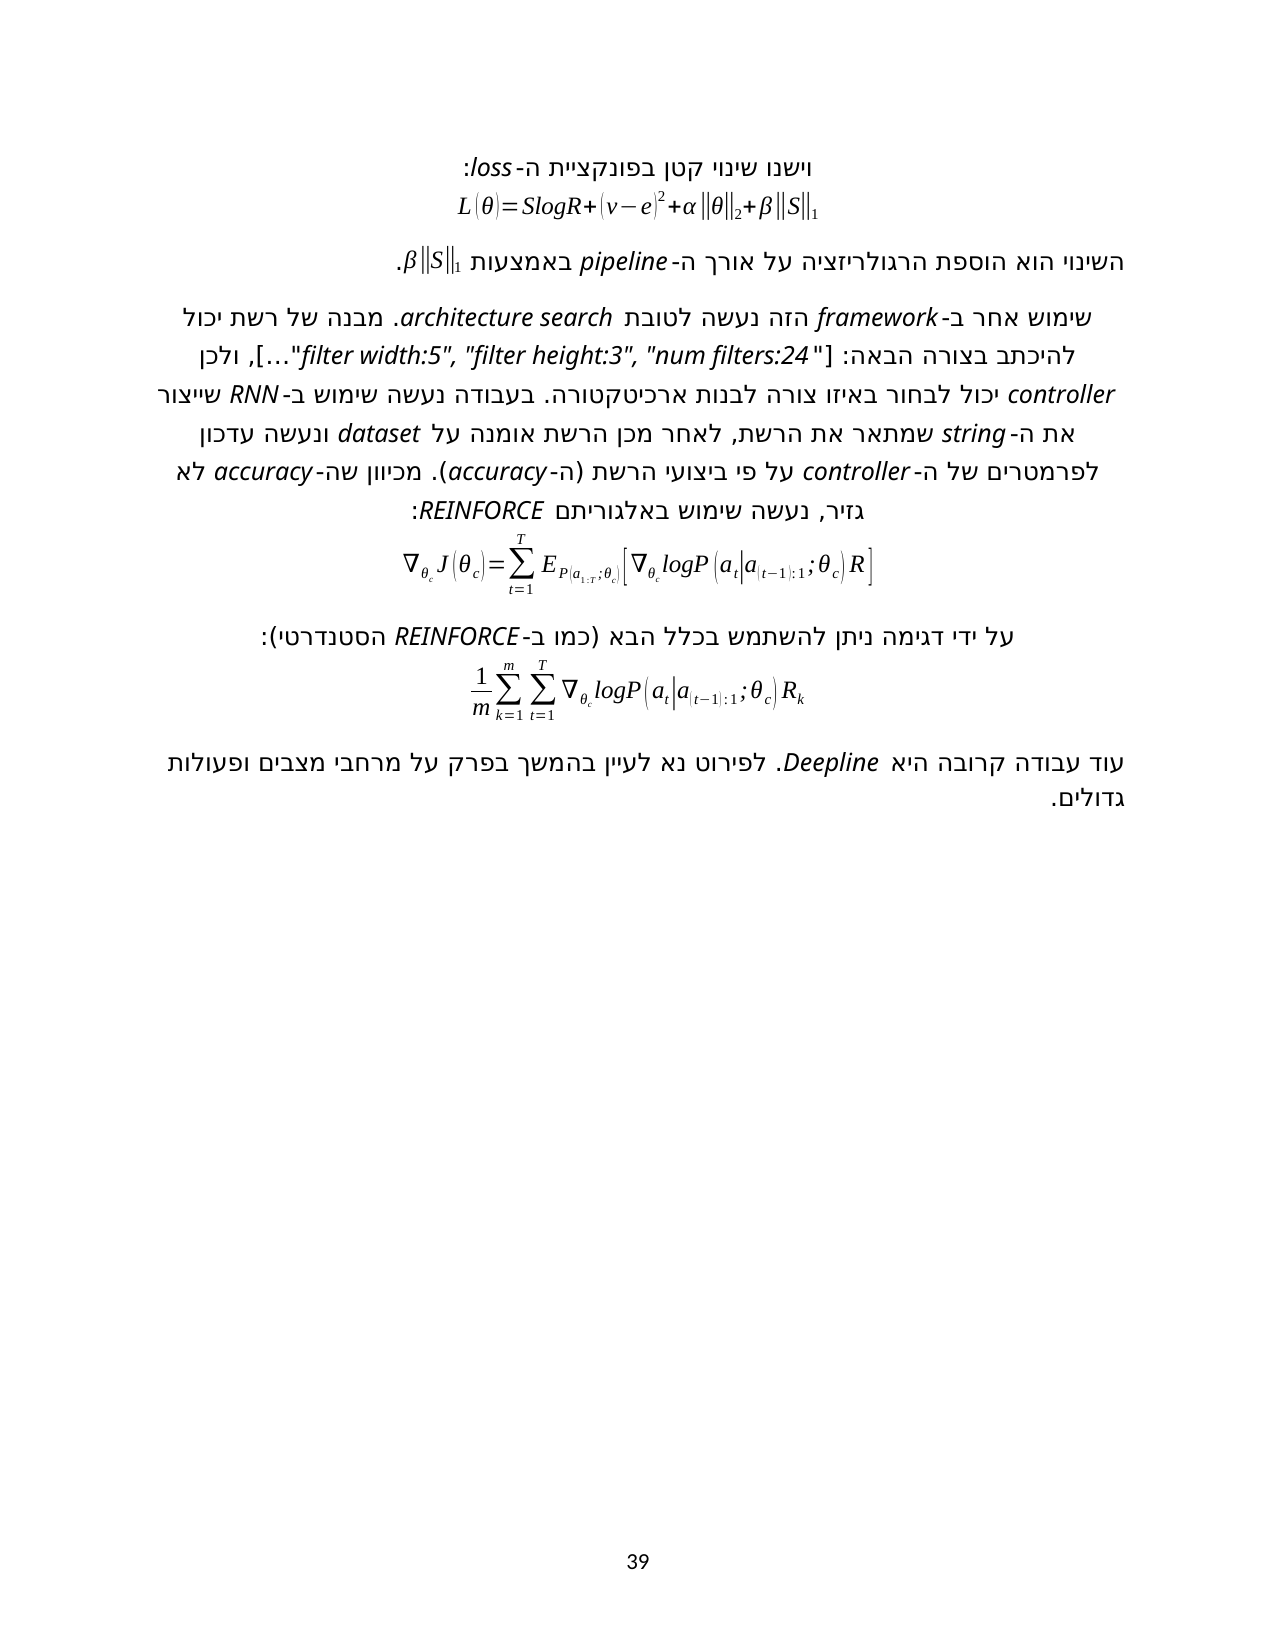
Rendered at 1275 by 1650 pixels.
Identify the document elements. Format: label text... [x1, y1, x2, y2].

text עוד עבודה קרובה היא Deepline. לפירוט נא לעיין בהמשך בפרק על מרחבי מצבים ופעולות גדולים. [150, 744, 1125, 812]
text על ידי דגימה ניתן להשתמש בכלל הבא (כמו ב-REINFORCE הסטנדרטי): [150, 618, 1125, 724]
text שימוש אחר ב-framework הזה נעשה לטובת architecture search. מבנה של רשת יכול להיכתב בצורה הבאה: ["filter width:5", "filter height:3", "num filters:24"…], ולכן controller יכול לבחור באיזו צורה לבנות ארכיטקטורה. בעבודה נעשה שימוש ב-RNN שייצור את ה-string שמתאר את הרשת, לאחר מכן הרשת אומנה על dataset ונעשה עדכון לפרמטרים של ה-controller על פי ביצועי הרשת (ה-accuracy). מכיוון שה-accuracy לא גזיר, נעשה שימוש באלגוריתם REINFORCE: [150, 299, 1125, 598]
text השינוי הוא הוספת הרגולריזציה על אורך ה-pipeline באמצעות . [150, 244, 1125, 278]
text וישנו שינוי קטן בפונקציית ה-loss: [150, 150, 1125, 223]
